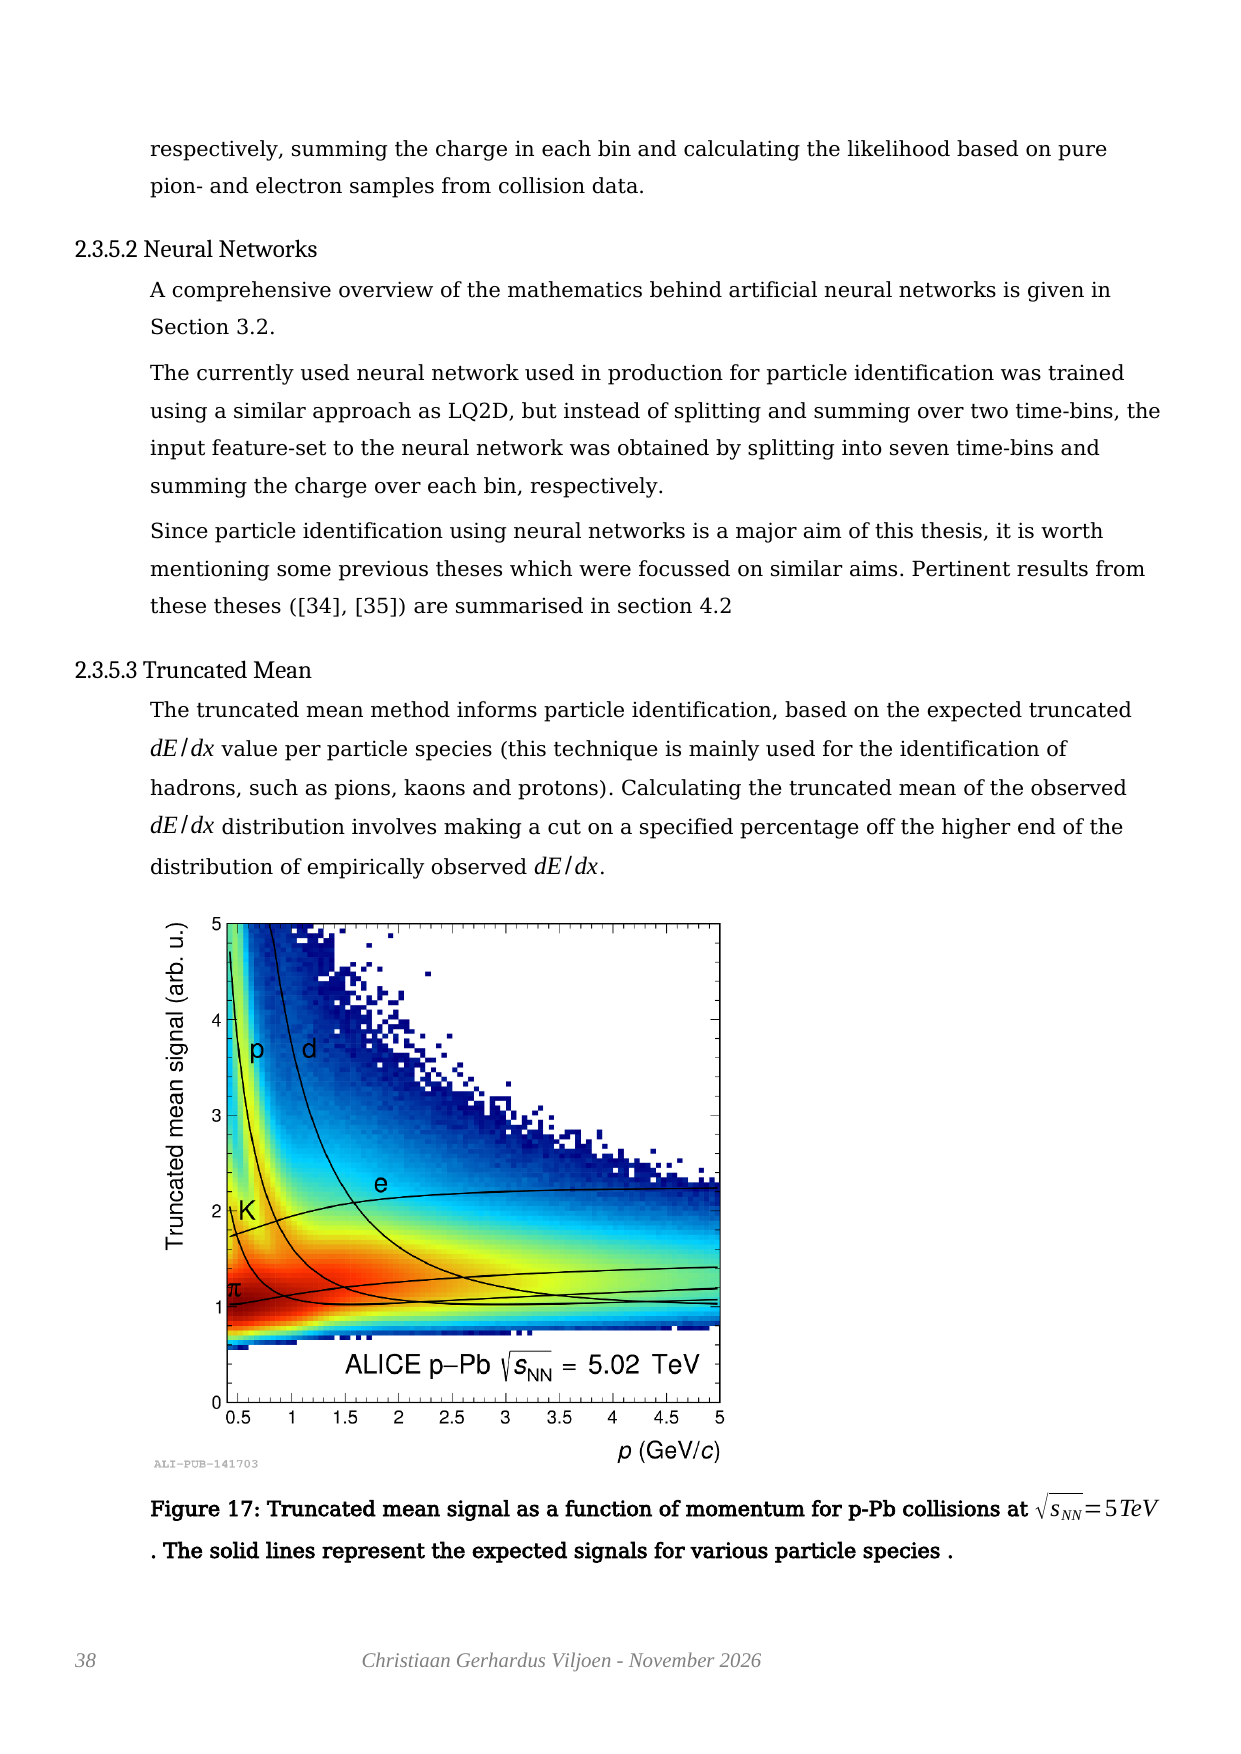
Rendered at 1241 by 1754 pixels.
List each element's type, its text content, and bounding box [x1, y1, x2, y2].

subtitle Neural Networks [75, 235, 1165, 264]
text The currently used neural network used in production for particle identification was trained using a similar approach as LQ2D, but instead of splitting and summing over two time-bins, the input feature-set to the neural network was obtained by splitting into seven time-bins and summing the charge over each bin, respectively. [150, 360, 1165, 497]
text A comprehensive overview of the mathematics behind artificial neural networks is given in Section 3.2. [150, 277, 1165, 339]
picture [150, 900, 738, 1471]
subtitle Truncated Mean [75, 656, 1165, 684]
text Since particle identification using neural networks is a major aim of this thesis, it is worth mentioning some previous theses which were focussed on similar aims. Pertinent results from these theses (, ) are summarised in section 4.2 [150, 518, 1165, 618]
text The truncated mean method informs particle identification, based on the expected truncated value per particle species (this technique is mainly used for the identification of hadrons, such as pions, kaons and protons). Calculating the truncated mean of the observed distribution involves making a cut on a specified percentage off the higher end of the distribution of empirically observed . [150, 697, 1165, 880]
text Figure 17: Truncated mean signal as a function of momentum for p-Pb collisions at . The solid lines represent the expected signals for various particle species . [150, 1491, 1165, 1562]
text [150, 135, 1165, 198]
